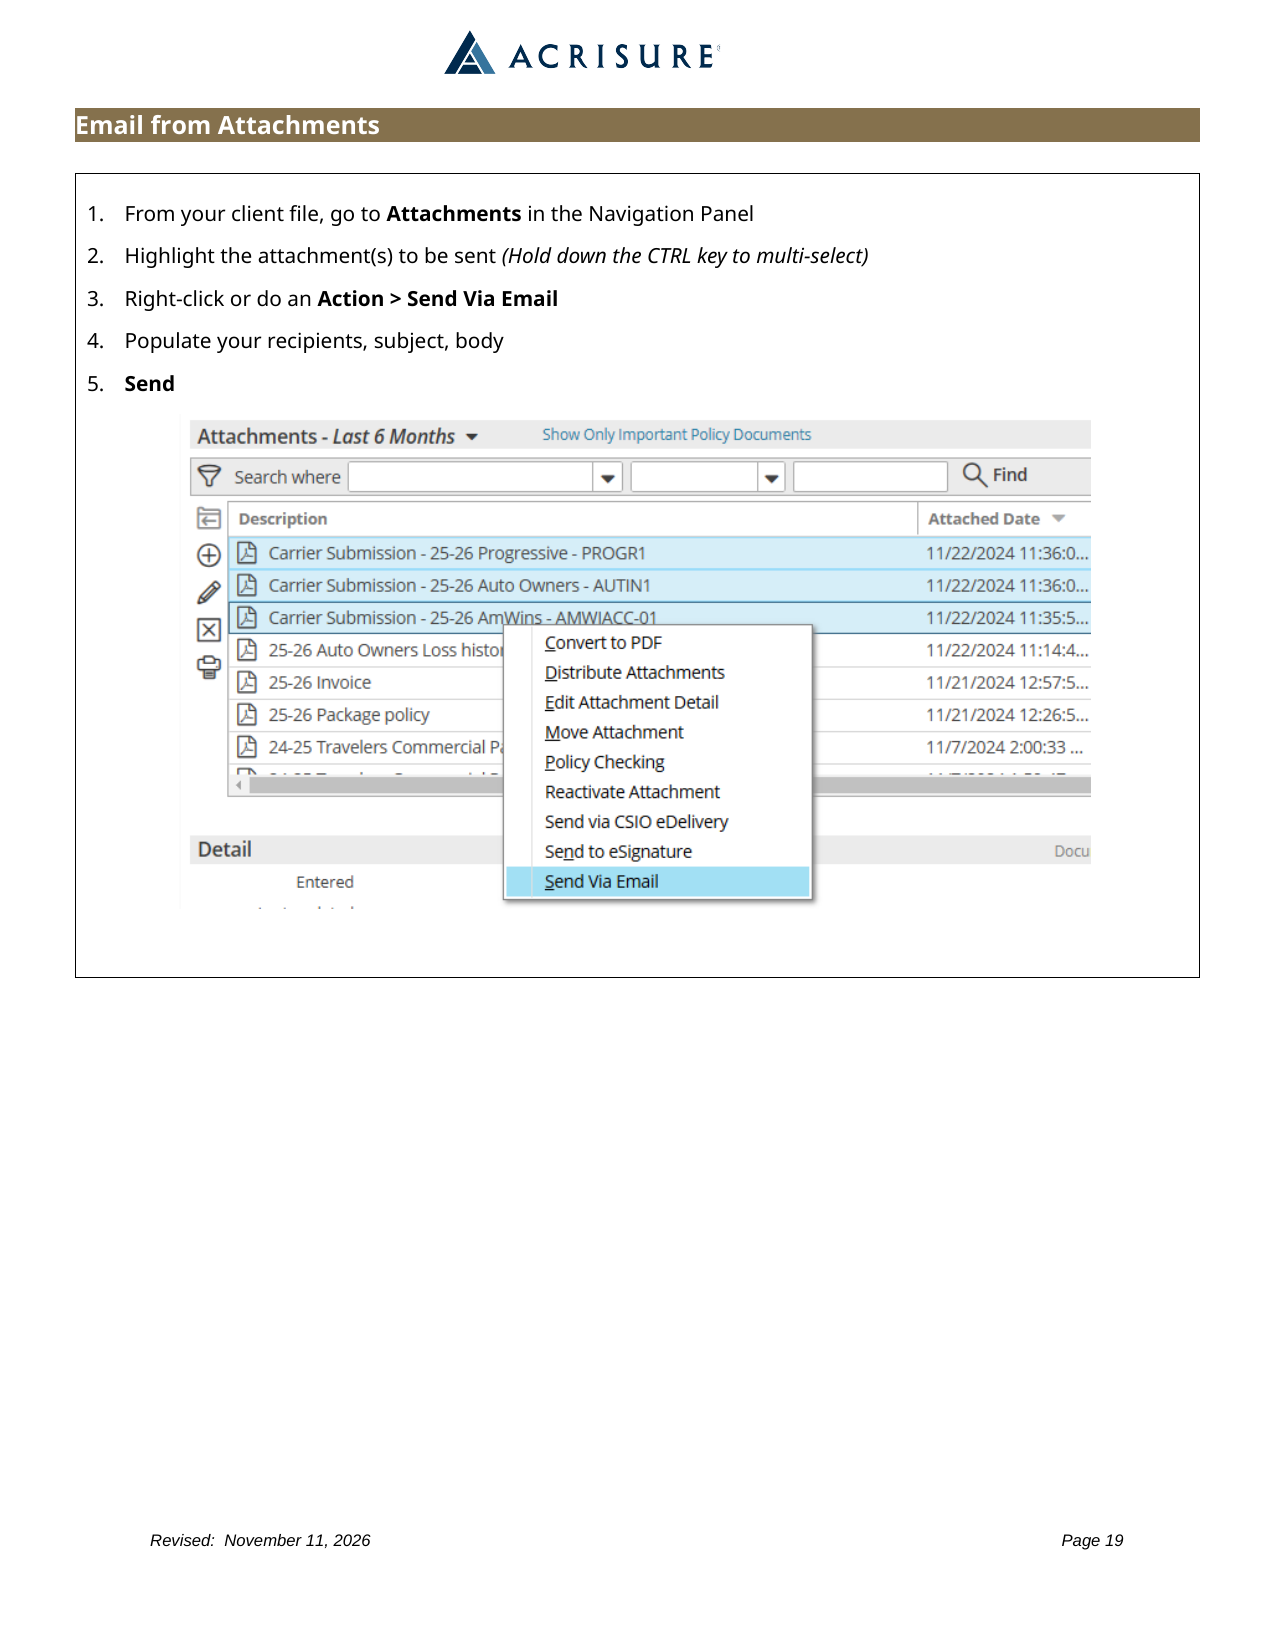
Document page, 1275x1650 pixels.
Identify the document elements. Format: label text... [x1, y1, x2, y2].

subtitle Email from Attachments [75, 108, 1200, 142]
table_header From your client file, go to Attachments in the Navigation Panel Highlight the attachment(s) to be sent (Hold down the CTRL key to multi-select) Right-click or do an Action > Send Via Email Populate your recipients, subject, body Send [76, 174, 1199, 977]
picture [442, 23, 721, 80]
picture [179, 414, 1091, 909]
